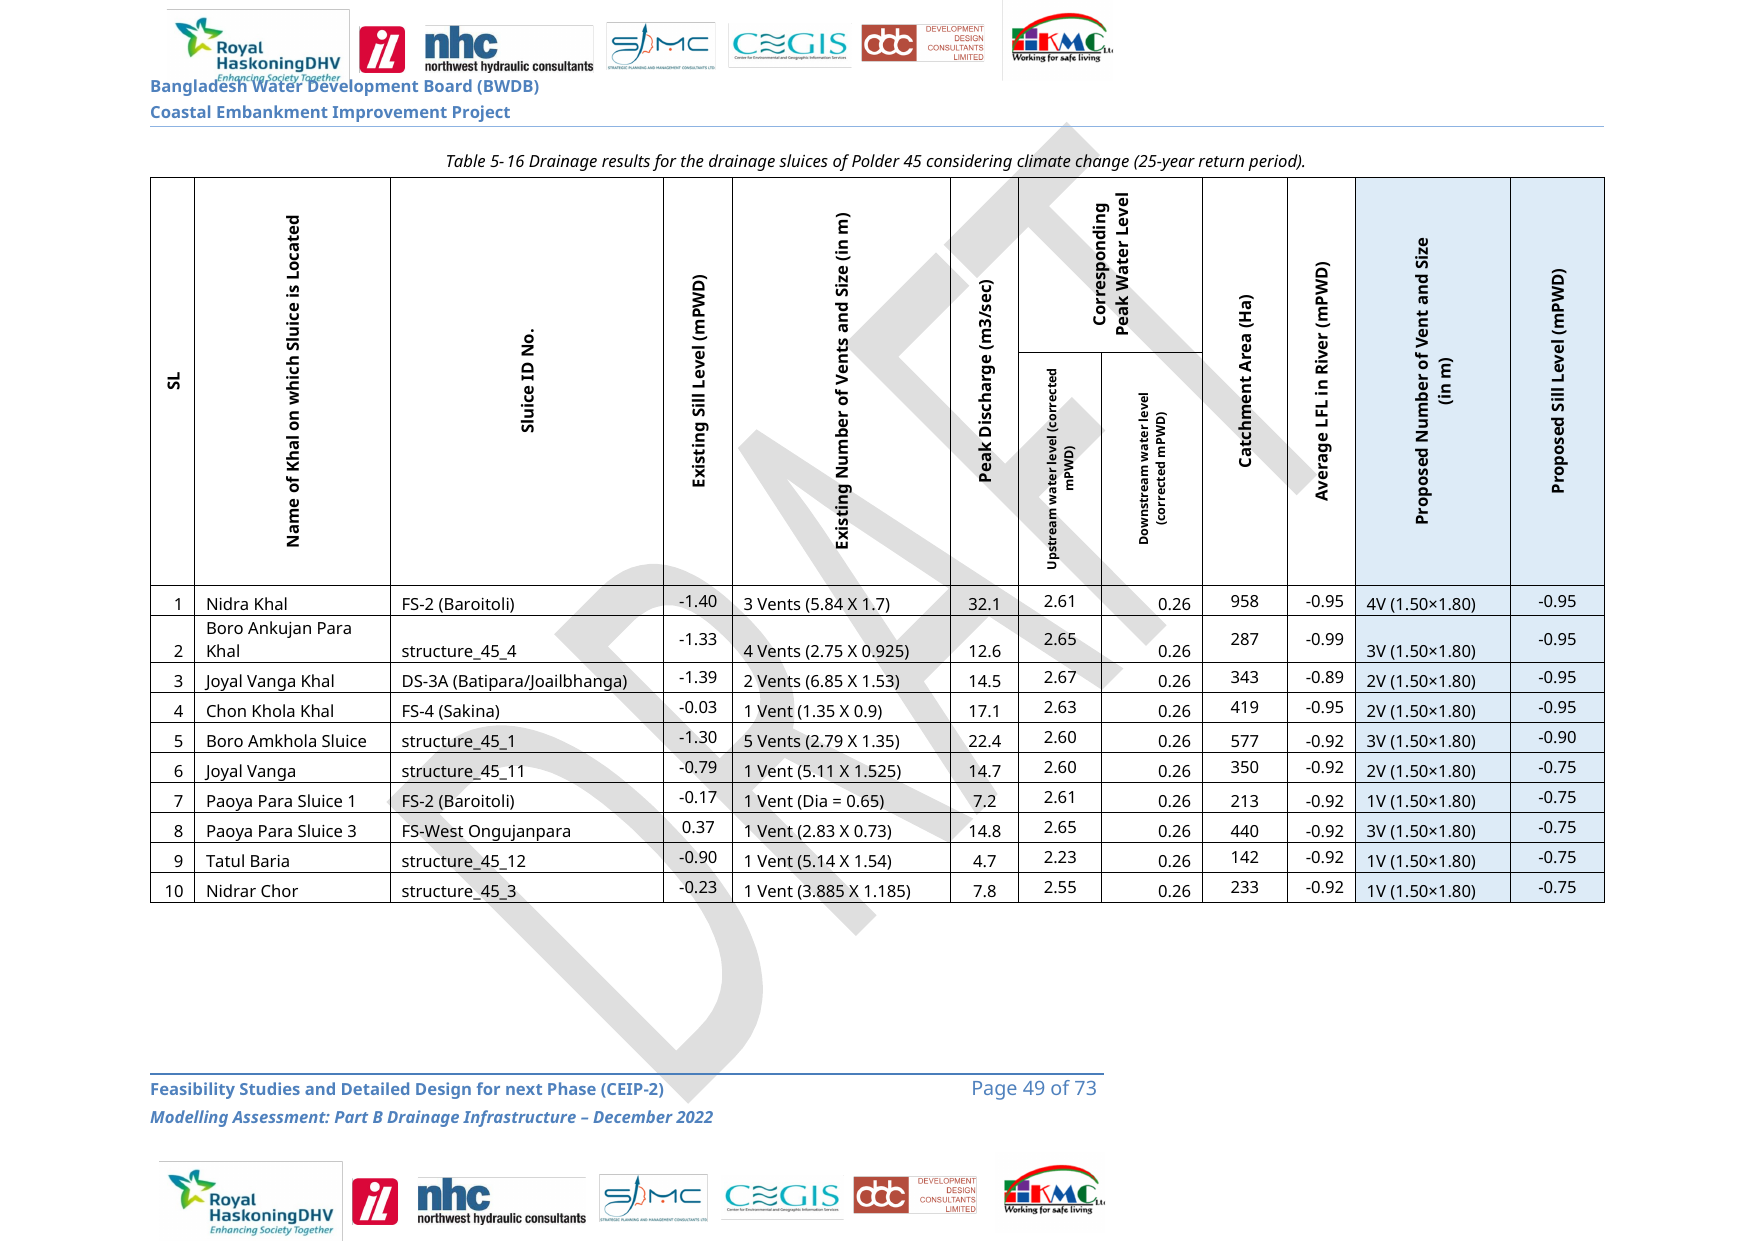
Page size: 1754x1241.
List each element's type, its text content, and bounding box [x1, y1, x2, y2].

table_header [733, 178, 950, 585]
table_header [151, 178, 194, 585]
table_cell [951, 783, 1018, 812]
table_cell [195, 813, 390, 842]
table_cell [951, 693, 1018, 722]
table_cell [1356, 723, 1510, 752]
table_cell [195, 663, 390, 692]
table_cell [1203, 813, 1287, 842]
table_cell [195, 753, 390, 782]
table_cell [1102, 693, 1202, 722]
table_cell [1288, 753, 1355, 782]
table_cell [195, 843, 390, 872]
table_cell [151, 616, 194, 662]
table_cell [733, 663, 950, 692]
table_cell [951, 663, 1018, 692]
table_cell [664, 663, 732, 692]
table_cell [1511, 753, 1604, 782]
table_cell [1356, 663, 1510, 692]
picture [166, 0, 1114, 89]
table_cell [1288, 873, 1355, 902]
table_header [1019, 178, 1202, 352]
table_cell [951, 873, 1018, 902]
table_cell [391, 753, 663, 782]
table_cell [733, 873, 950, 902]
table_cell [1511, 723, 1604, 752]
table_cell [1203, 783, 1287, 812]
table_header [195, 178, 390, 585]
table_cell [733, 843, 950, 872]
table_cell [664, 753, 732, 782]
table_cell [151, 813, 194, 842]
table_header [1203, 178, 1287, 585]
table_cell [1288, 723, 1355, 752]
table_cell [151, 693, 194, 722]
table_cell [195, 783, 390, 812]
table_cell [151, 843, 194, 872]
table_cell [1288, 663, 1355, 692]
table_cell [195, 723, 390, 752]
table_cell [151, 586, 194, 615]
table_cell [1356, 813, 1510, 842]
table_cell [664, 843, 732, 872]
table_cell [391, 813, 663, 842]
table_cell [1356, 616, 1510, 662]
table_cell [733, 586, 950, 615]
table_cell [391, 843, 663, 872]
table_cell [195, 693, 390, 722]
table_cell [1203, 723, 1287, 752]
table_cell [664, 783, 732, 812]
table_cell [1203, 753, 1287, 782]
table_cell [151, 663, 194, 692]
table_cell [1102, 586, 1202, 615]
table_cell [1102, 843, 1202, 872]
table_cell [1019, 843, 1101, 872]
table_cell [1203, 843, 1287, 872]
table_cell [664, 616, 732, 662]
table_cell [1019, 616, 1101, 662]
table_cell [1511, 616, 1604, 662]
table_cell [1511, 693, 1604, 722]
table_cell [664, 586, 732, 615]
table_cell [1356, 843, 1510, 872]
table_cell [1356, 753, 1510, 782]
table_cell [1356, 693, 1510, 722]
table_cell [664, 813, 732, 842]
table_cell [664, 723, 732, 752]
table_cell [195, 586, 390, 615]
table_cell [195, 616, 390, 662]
picture [159, 1152, 1106, 1241]
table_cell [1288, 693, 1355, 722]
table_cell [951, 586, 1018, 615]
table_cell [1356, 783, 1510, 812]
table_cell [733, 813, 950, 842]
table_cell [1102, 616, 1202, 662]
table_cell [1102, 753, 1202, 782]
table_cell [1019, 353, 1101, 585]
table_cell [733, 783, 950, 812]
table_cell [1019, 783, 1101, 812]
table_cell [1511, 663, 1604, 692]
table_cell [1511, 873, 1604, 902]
text Table 5-12 Drainage results for the drainage sluices of Polder 45 considering climate change (25-year return period). [150, 150, 1604, 173]
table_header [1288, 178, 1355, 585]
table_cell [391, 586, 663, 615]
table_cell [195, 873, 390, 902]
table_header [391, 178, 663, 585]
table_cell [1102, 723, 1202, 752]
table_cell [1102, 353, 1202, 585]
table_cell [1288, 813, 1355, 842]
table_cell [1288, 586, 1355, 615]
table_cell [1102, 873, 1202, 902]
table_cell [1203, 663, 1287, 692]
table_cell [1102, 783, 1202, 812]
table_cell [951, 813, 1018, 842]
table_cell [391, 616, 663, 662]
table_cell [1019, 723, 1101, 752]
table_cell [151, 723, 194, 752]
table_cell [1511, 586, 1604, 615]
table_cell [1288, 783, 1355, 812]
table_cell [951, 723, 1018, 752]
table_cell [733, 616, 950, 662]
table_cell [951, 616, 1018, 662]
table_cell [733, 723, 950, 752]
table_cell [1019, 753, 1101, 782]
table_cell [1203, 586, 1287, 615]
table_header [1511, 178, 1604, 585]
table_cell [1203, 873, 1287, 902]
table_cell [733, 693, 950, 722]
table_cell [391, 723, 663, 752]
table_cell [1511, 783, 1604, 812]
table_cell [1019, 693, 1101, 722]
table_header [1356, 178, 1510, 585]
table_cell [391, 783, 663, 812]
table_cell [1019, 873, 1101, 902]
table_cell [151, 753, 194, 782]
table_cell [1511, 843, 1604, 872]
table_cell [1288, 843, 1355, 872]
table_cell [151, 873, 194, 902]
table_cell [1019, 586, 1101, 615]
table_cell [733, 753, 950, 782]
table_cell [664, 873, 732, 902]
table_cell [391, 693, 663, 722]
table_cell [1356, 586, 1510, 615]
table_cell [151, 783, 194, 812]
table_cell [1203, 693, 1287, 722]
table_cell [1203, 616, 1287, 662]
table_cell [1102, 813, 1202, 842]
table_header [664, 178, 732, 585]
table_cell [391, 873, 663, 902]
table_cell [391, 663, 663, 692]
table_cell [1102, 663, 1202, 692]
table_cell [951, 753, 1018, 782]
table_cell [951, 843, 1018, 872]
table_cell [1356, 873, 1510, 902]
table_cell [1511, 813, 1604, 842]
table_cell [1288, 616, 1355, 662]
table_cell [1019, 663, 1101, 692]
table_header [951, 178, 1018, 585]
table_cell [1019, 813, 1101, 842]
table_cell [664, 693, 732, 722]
